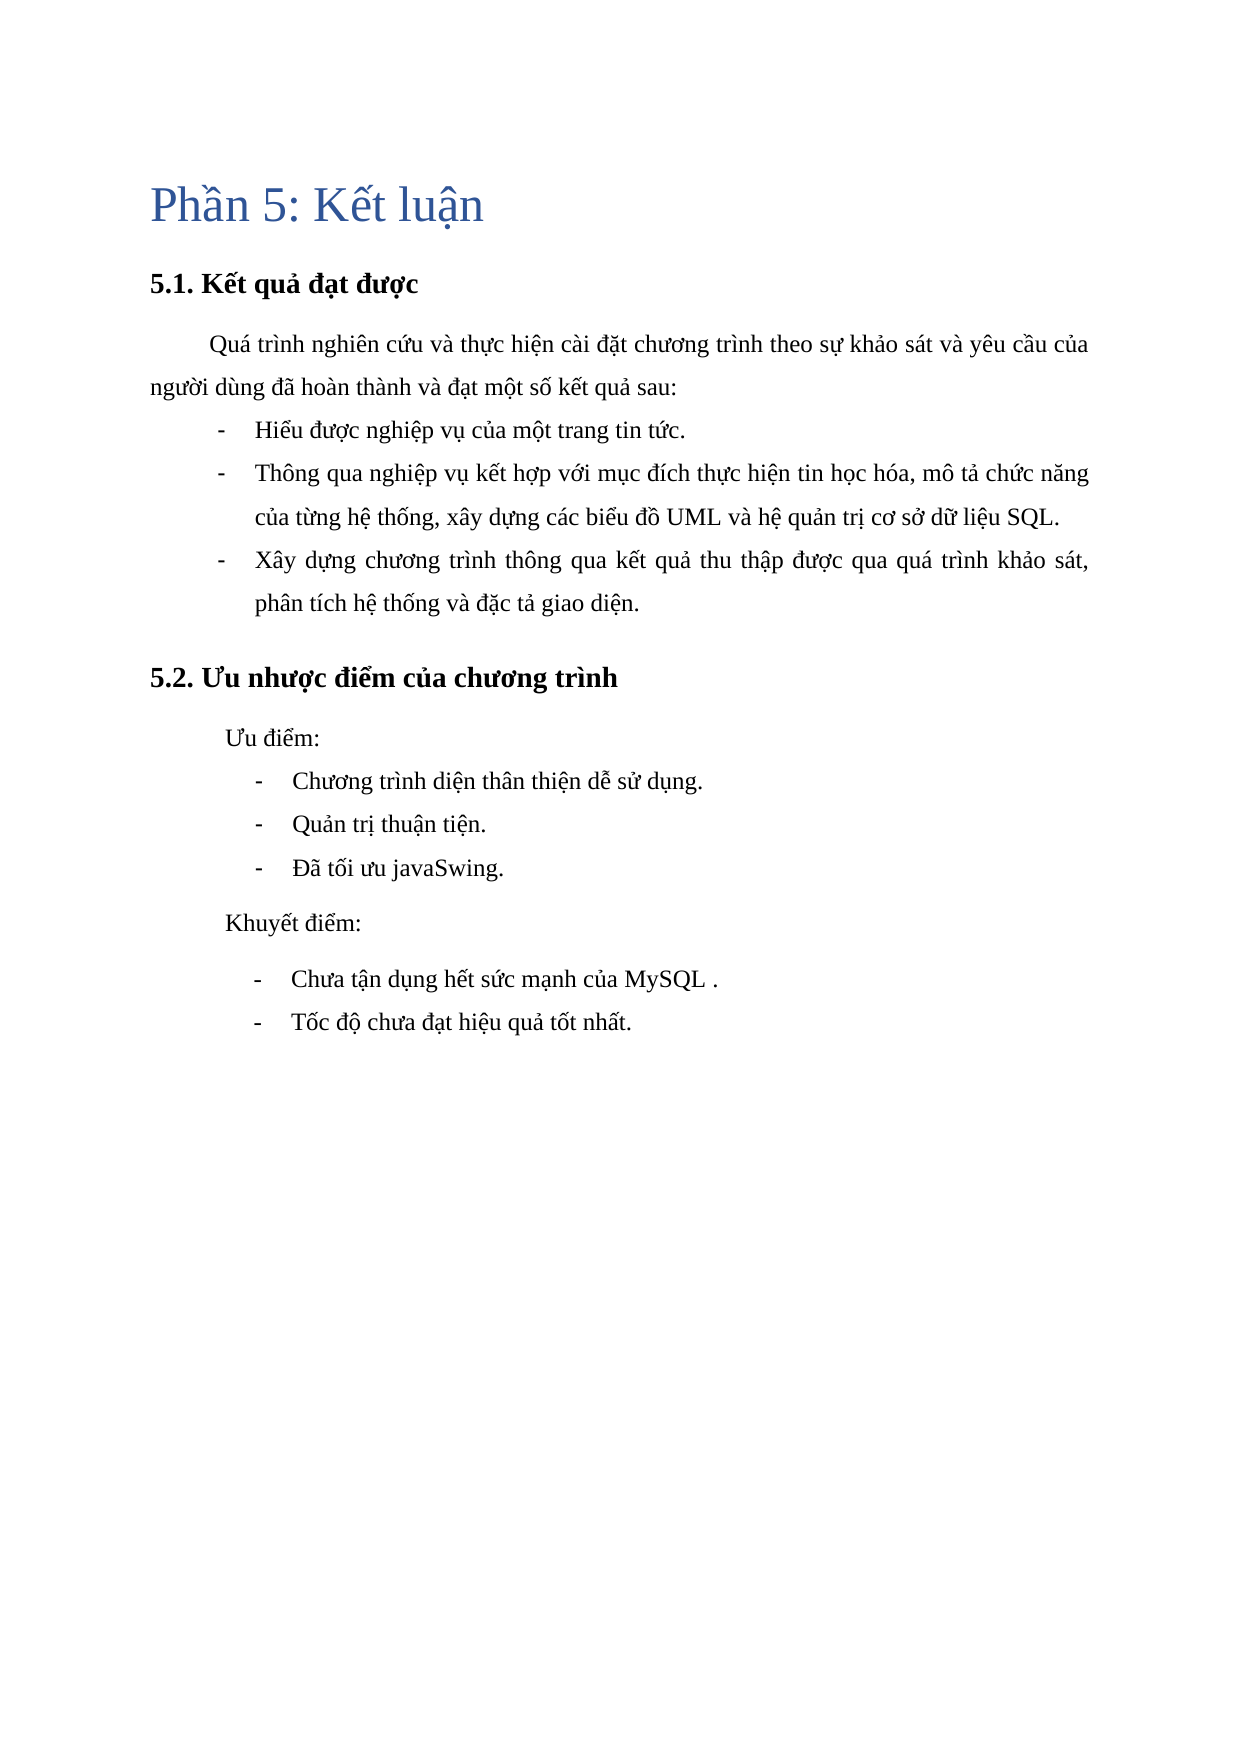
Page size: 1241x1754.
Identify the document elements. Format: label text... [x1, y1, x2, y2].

text Ưu điểm: [225, 723, 1090, 752]
list Chưa tận dụng hết sức mạnh của MySQL . [253, 964, 1090, 993]
subtitle 5.2. Ưu nhược điểm của chương trình [150, 660, 1090, 694]
text Quá trình nghiên cứu và thực hiện cài đặt chương trình theo sự khảo sát và yêu cầu của người dùng đã hoàn thành và đạt một số kết quả sau: [150, 329, 1090, 401]
text Khuyết điểm: [225, 908, 1090, 937]
list Quản trị thuận tiện. [254, 809, 1090, 838]
subtitle Phần 5: Kết luận [150, 175, 1090, 232]
list Hiểu được nghiệp vụ của một trang tin tức. [217, 415, 1090, 444]
list Đã tối ưu javaSwing. [254, 853, 1090, 881]
list Chương trình diện thân thiện dễ sử dụng. [254, 766, 1090, 795]
list Thông qua nghiệp vụ kết hợp với mục đích thực hiện tin học hóa, mô tả chức năng của từng hệ thống, xây dựng các biểu đồ UML và hệ quản trị cơ sở dữ liệu SQL. [217, 458, 1090, 530]
list Xây dựng chương trình thông qua kết quả thu thập được qua quá trình khảo sát, phân tích hệ thống và đặc tả giao diện. [217, 545, 1090, 617]
subtitle 5.1. Kết quả đạt được [150, 266, 1090, 300]
list Tốc độ chưa đạt hiệu quả tốt nhất. [253, 1007, 1090, 1036]
